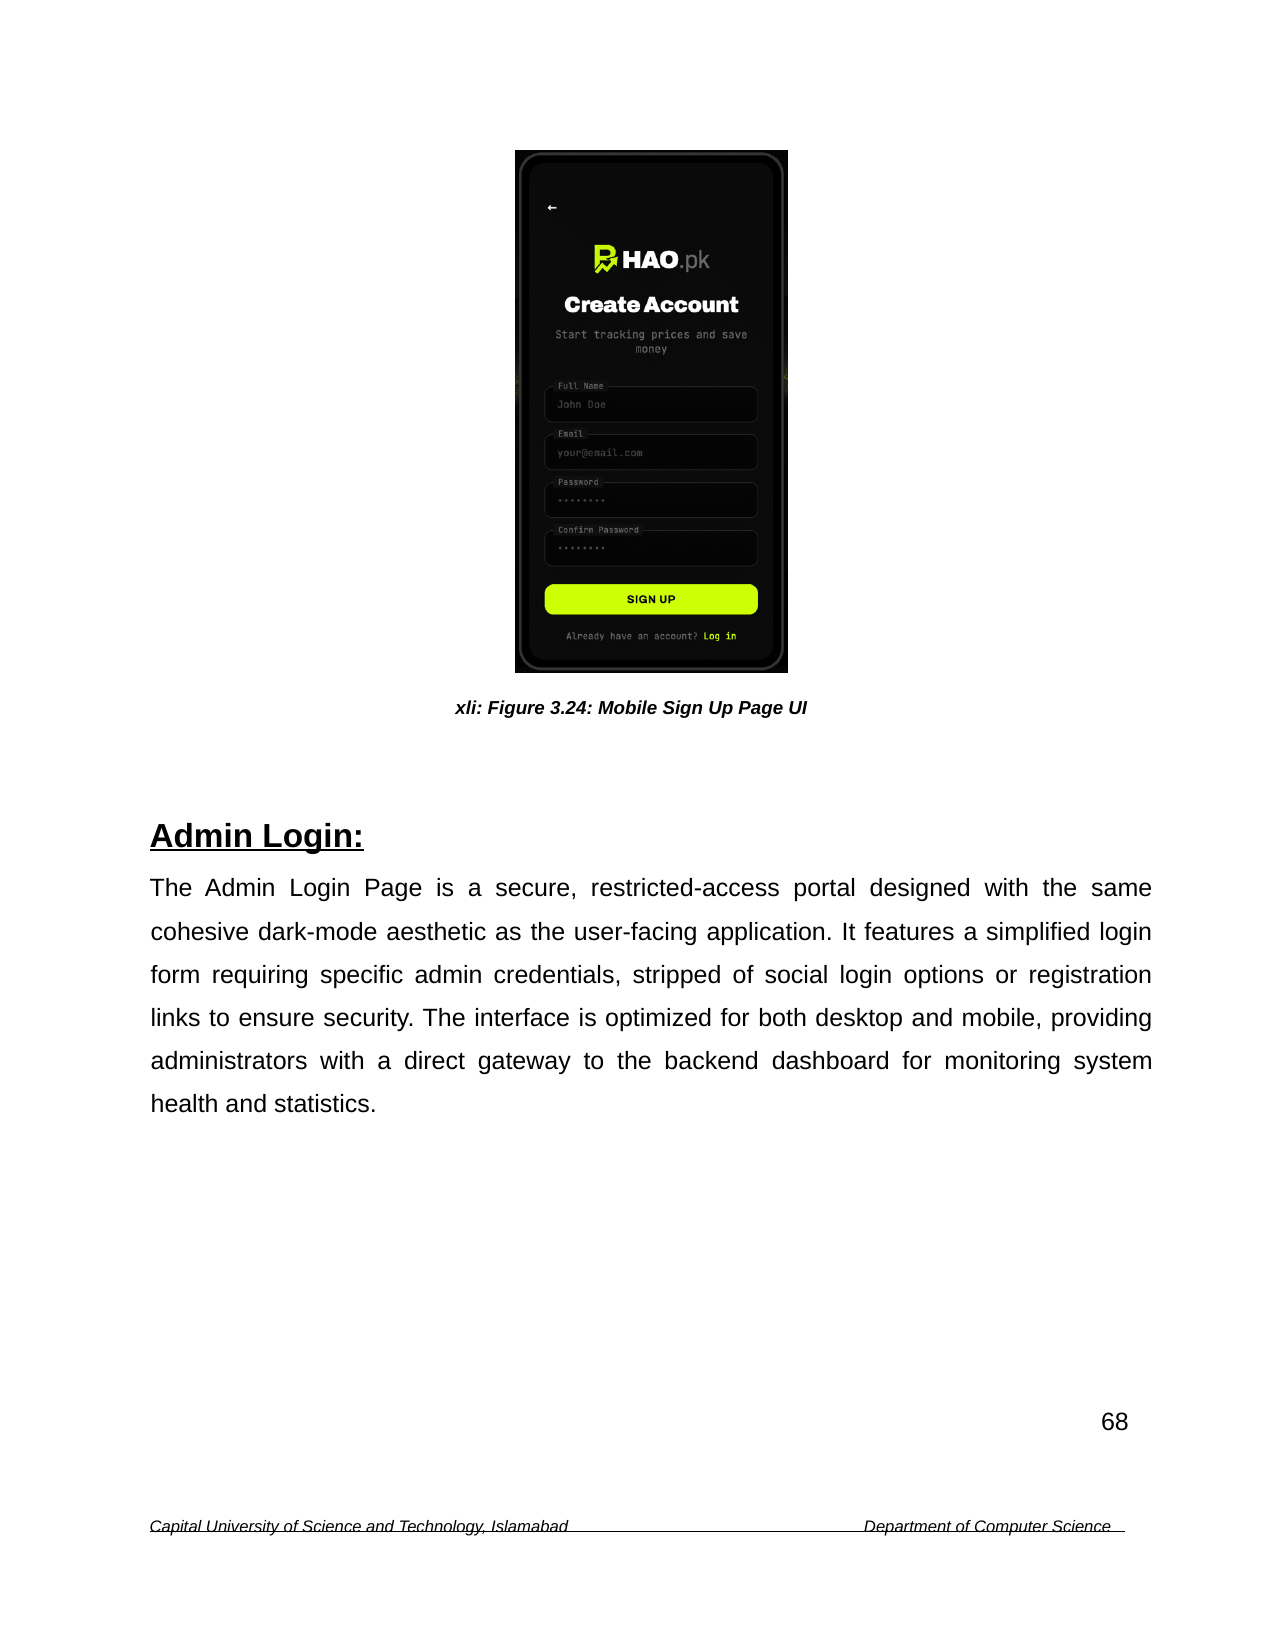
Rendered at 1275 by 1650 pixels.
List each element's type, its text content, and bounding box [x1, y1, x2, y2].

text xli: Figure 3.24: Mobile Sign Up Page UI [236, 697, 1028, 718]
text Admin Login: [149, 816, 1154, 854]
picture [515, 150, 788, 673]
text The Admin Login Page is a secure, restricted-access portal designed with the same cohesive dark-mode aesthetic as the user-facing application. It features a simplified login form requiring specific admin credentials, stripped of social login options or registration links to ensure security. The interface is optimized for both desktop and mobile, providing administrators with a direct gateway to the backend dashboard for monitoring system health and statistics. [149, 873, 1154, 1118]
